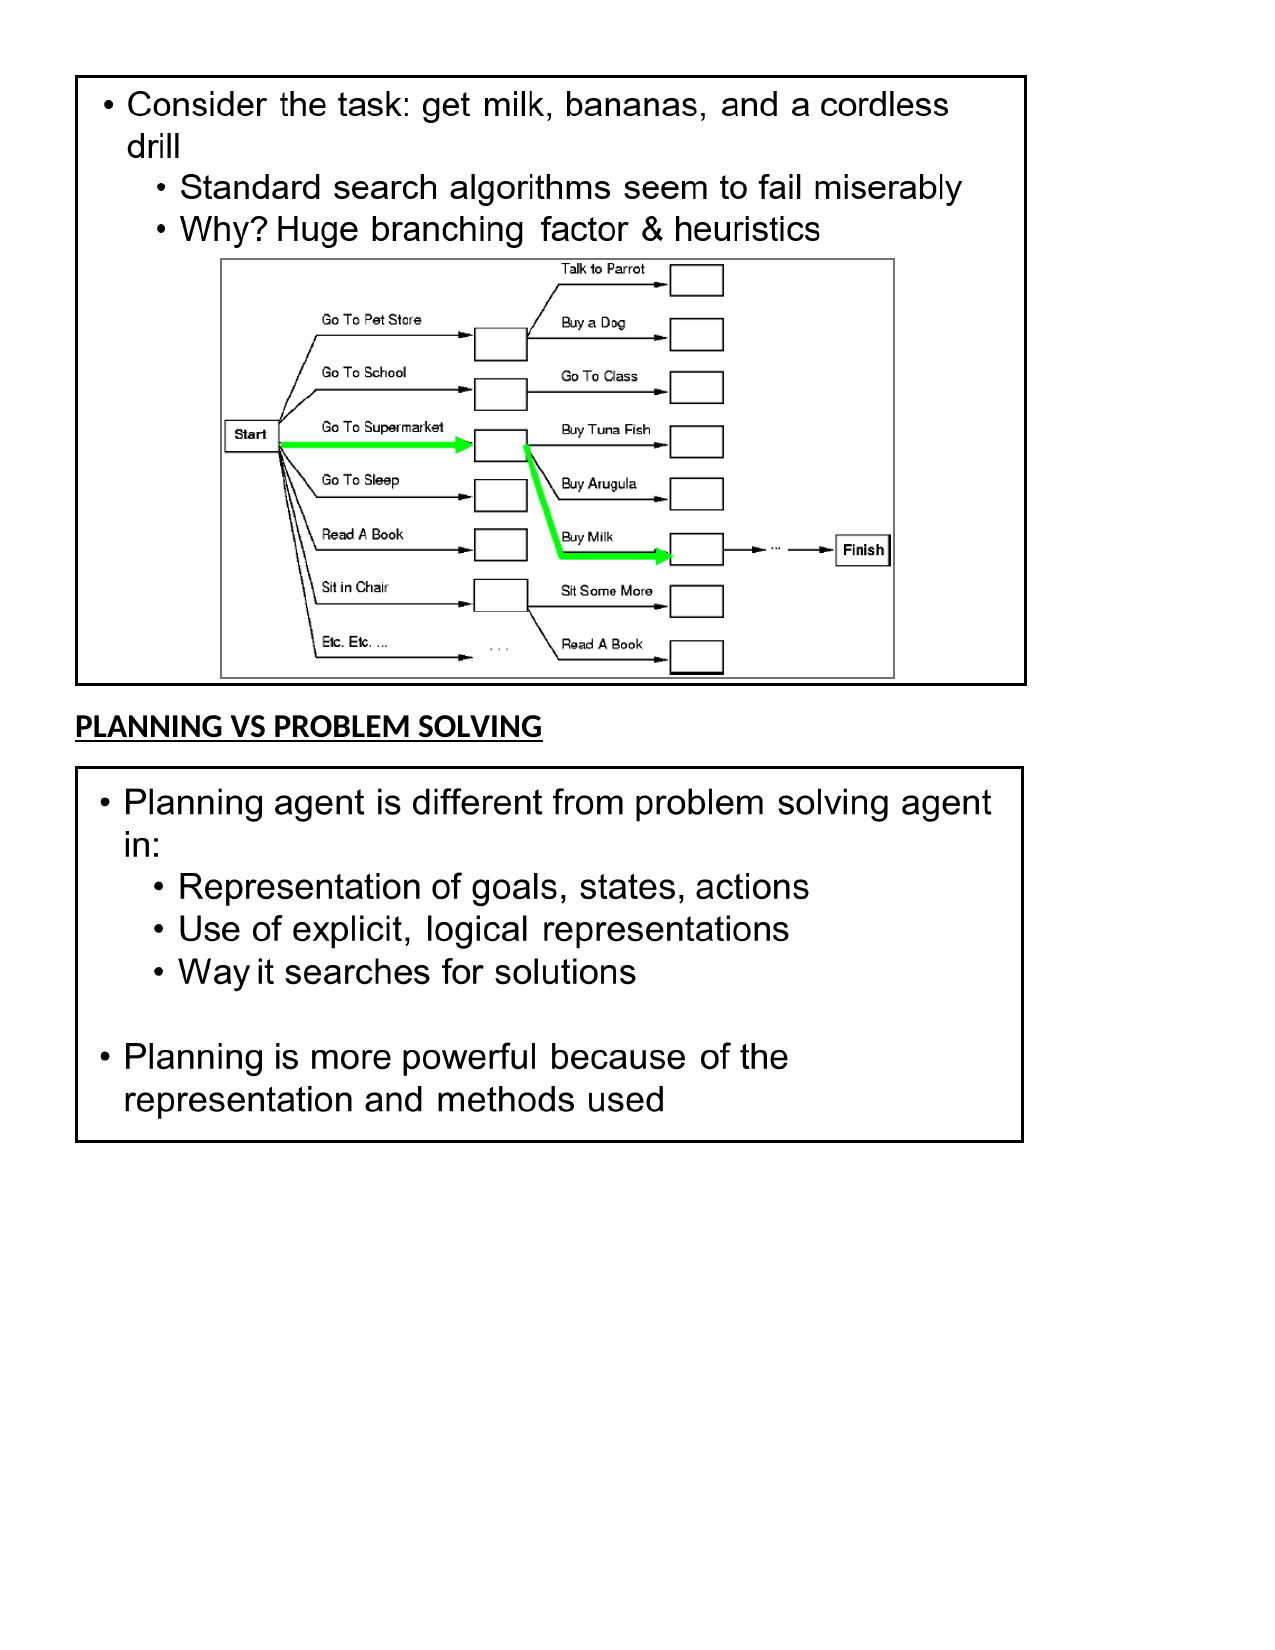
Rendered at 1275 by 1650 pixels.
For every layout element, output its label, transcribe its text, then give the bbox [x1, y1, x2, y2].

picture [78, 769, 1021, 1140]
picture [78, 78, 1024, 683]
text PLANNING VS PROBLEM SOLVING [75, 705, 1200, 746]
